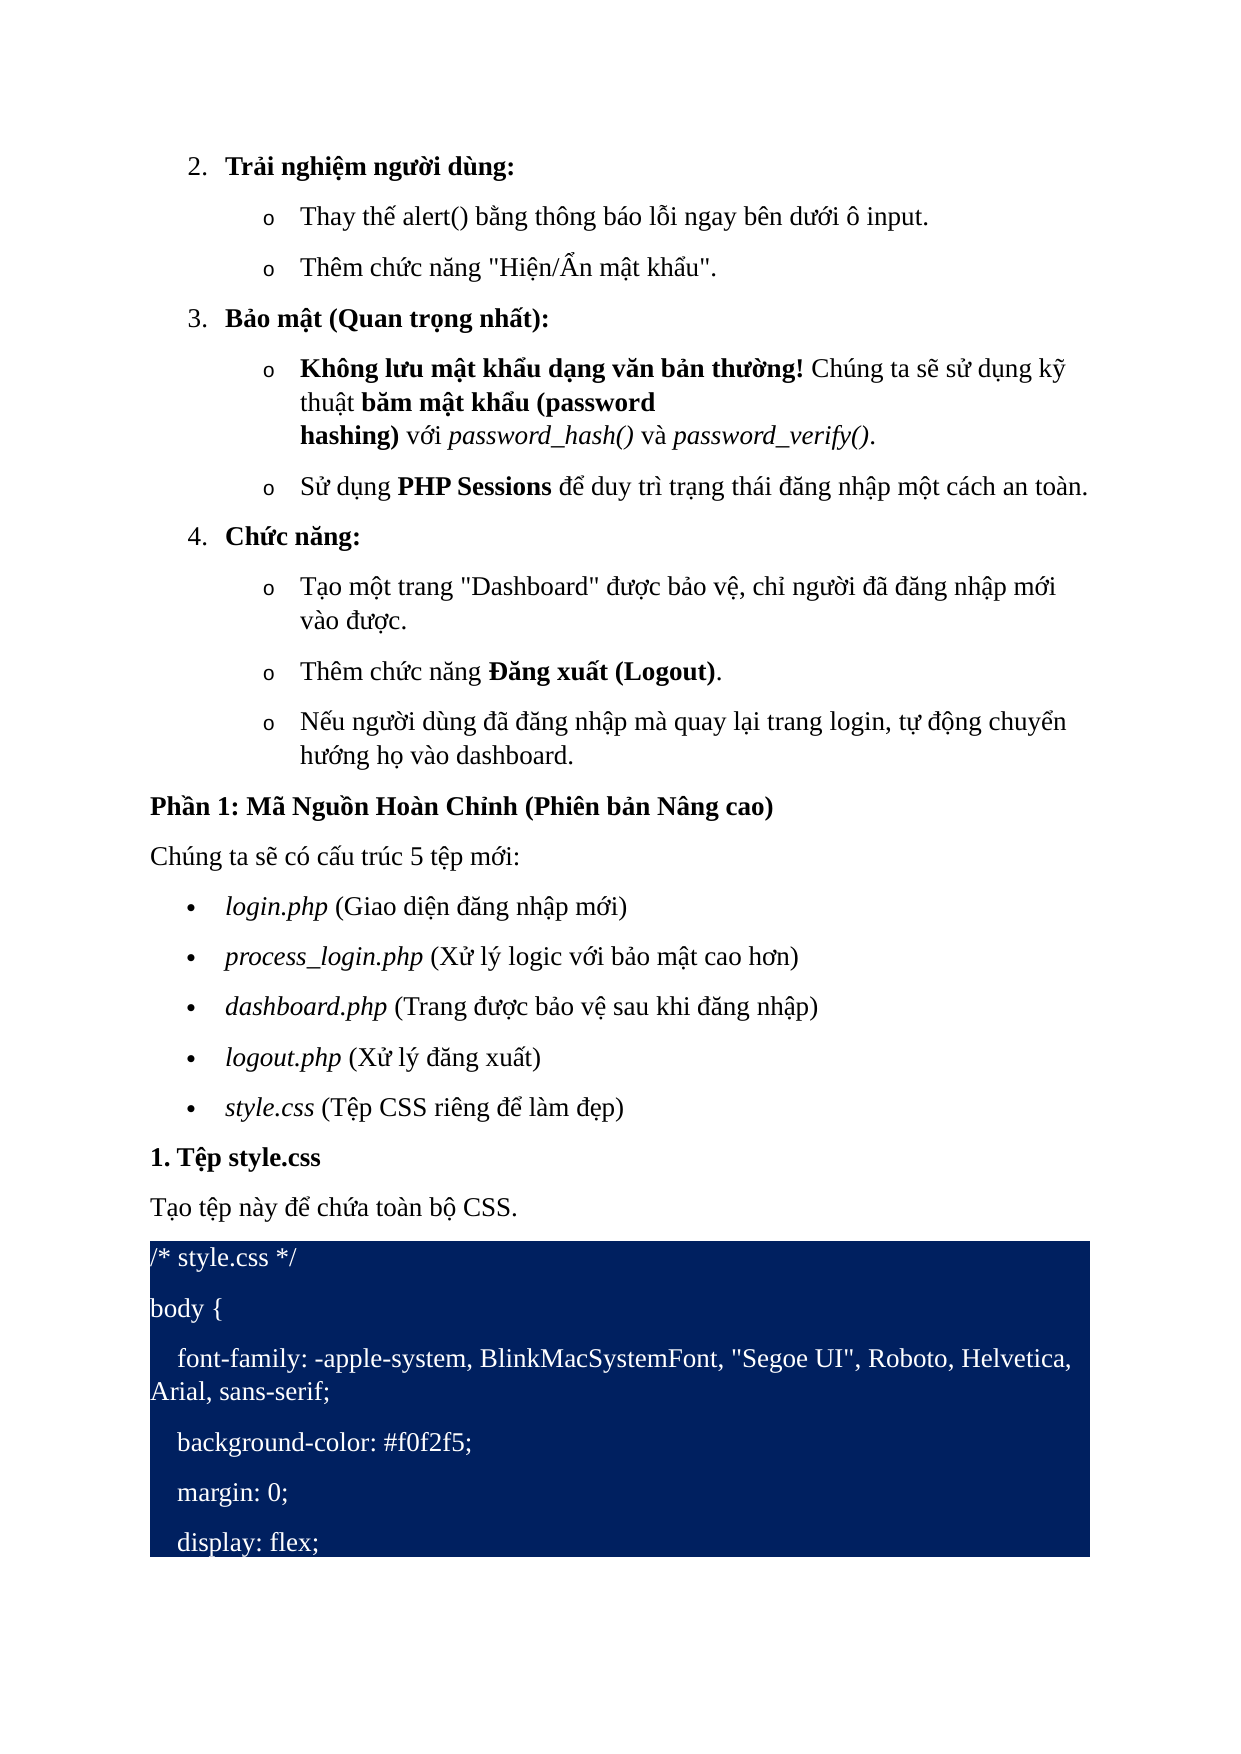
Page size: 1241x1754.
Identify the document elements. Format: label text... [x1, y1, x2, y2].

list login.php (Giao diện đăng nhập mới) [187, 890, 1090, 921]
list logout.php (Xử lý đăng xuất) [187, 1041, 1090, 1072]
text /* style.css */ [150, 1241, 1090, 1273]
text display: flex; [150, 1526, 1090, 1557]
text font-family: -apple-system, BlinkMacSystemFont, "Segoe UI", Roboto, Helvetica, Arial, sans-serif; [150, 1342, 1090, 1407]
list dashboard.php (Trang được bảo vệ sau khi đăng nhập) [187, 990, 1090, 1022]
list Trải nghiệm người dùng: [187, 150, 1090, 181]
text margin: 0; [150, 1476, 1090, 1507]
list Không lưu mật khẩu dạng văn bản thường! Chúng ta sẽ sử dụng kỹ thuật băm mật khẩu (password hashing) với password_hash() và password_verify(). [262, 352, 1090, 451]
text 1. Tệp style.css [150, 1141, 1090, 1172]
text Phần 1: Mã Nguồn Hoàn Chỉnh (Phiên bản Nâng cao) [150, 789, 1090, 821]
list Bảo mật (Quan trọng nhất): [187, 302, 1090, 333]
text body { [150, 1292, 1090, 1323]
text Tạo tệp này để chứa toàn bộ CSS. [150, 1191, 1090, 1222]
list Nếu người dùng đã đăng nhập mà quay lại trang login, tự động chuyển hướng họ vào dashboard. [262, 705, 1090, 771]
list Thêm chức năng "Hiện/Ẩn mật khẩu". [262, 251, 1090, 282]
text Chúng ta sẽ có cấu trúc 5 tệp mới: [150, 840, 1090, 871]
list Thêm chức năng Đăng xuất (Logout). [262, 655, 1090, 686]
list Sử dụng PHP Sessions để duy trì trạng thái đăng nhập một cách an toàn. [262, 469, 1090, 501]
list style.css (Tệp CSS riêng để làm đẹp) [187, 1091, 1090, 1122]
list process_login.php (Xử lý logic với bảo mật cao hơn) [187, 940, 1090, 971]
list Thay thế alert() bằng thông báo lỗi ngay bên dưới ô input. [262, 200, 1090, 232]
text background-color: #f0f2f5; [150, 1426, 1090, 1457]
list Tạo một trang "Dashboard" được bảo vệ, chỉ người đã đăng nhập mới vào được. [262, 571, 1090, 636]
list Chức năng: [187, 520, 1090, 551]
